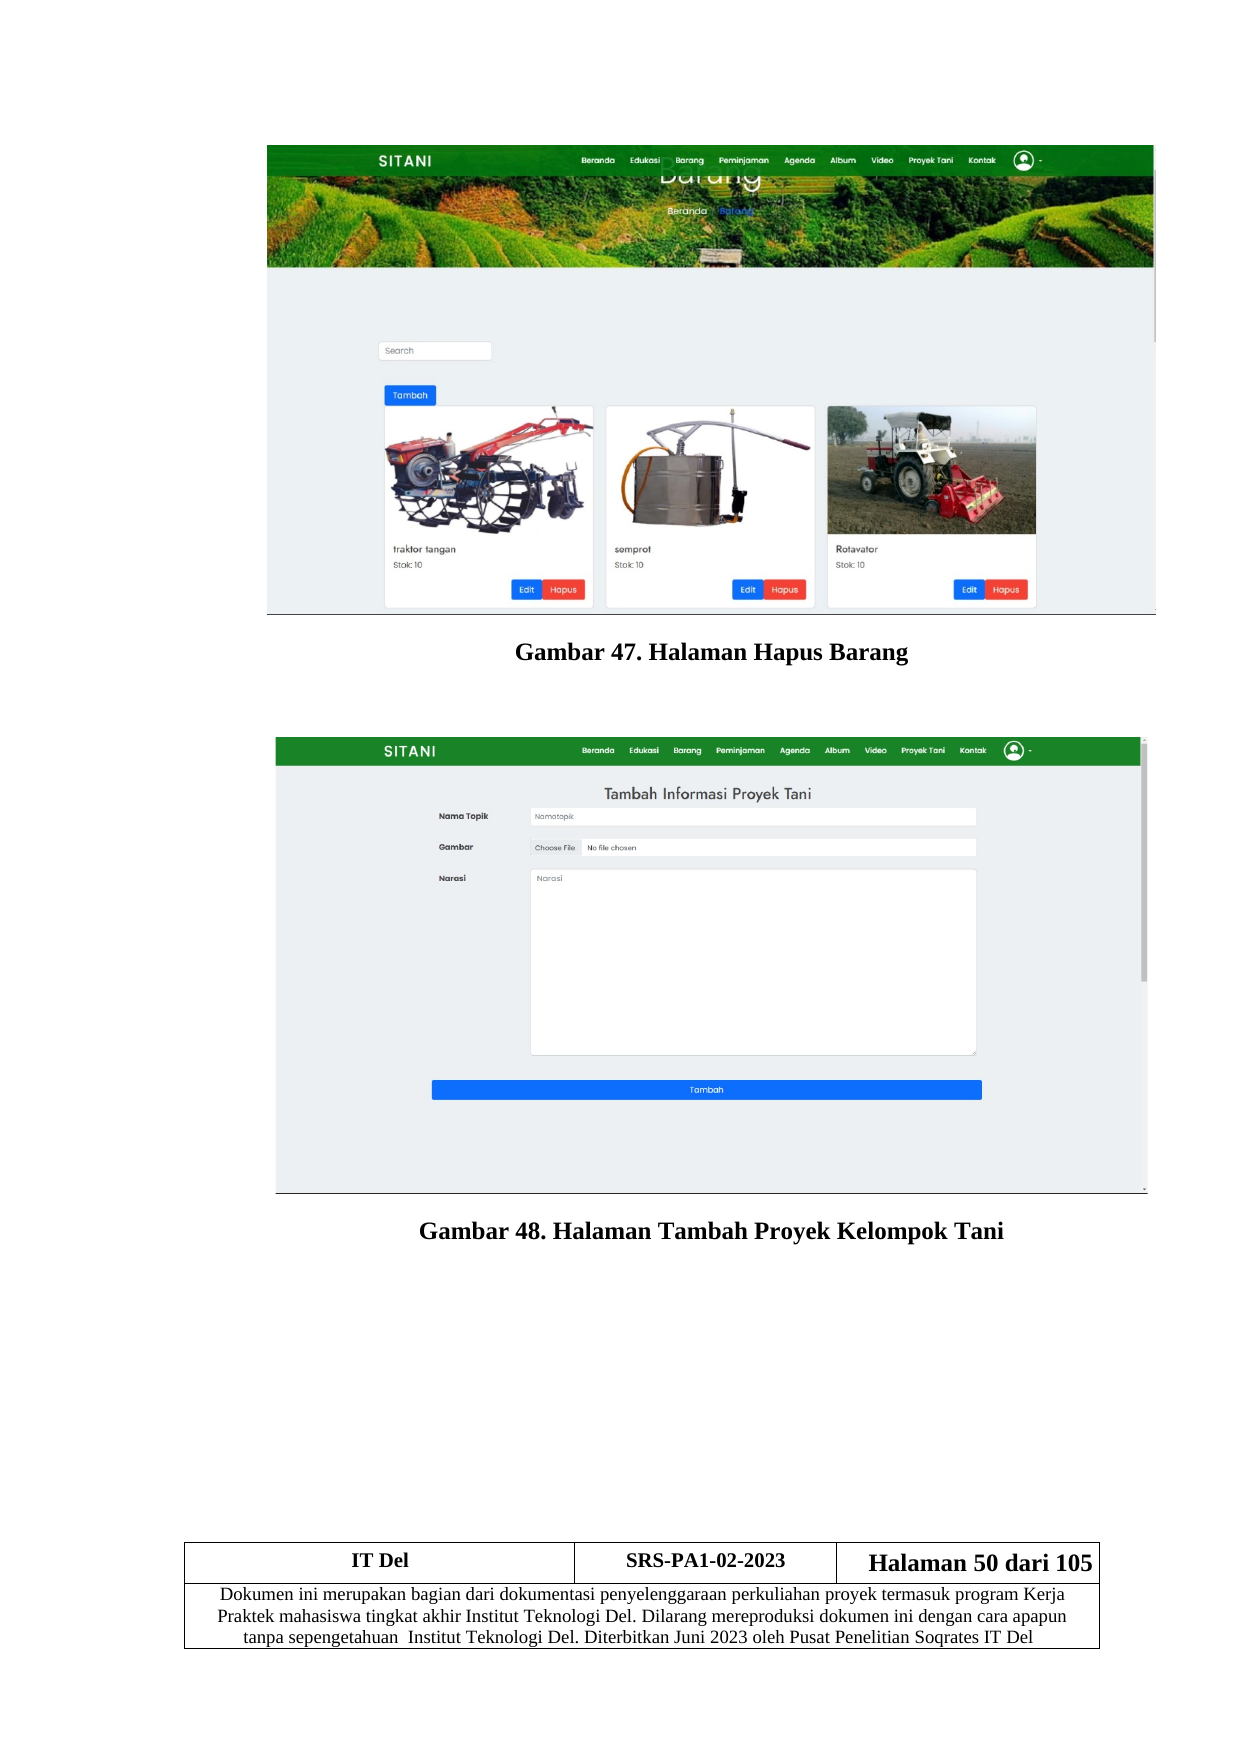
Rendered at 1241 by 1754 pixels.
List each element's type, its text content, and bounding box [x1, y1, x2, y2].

picture [267, 145, 1156, 615]
subtitle Gambar 47. Halaman Hapus Barang [262, 637, 1161, 665]
subtitle Gambar 48. Halaman Tambah Proyek Kelompok Tani [262, 1216, 1161, 1244]
picture [275, 737, 1148, 1194]
